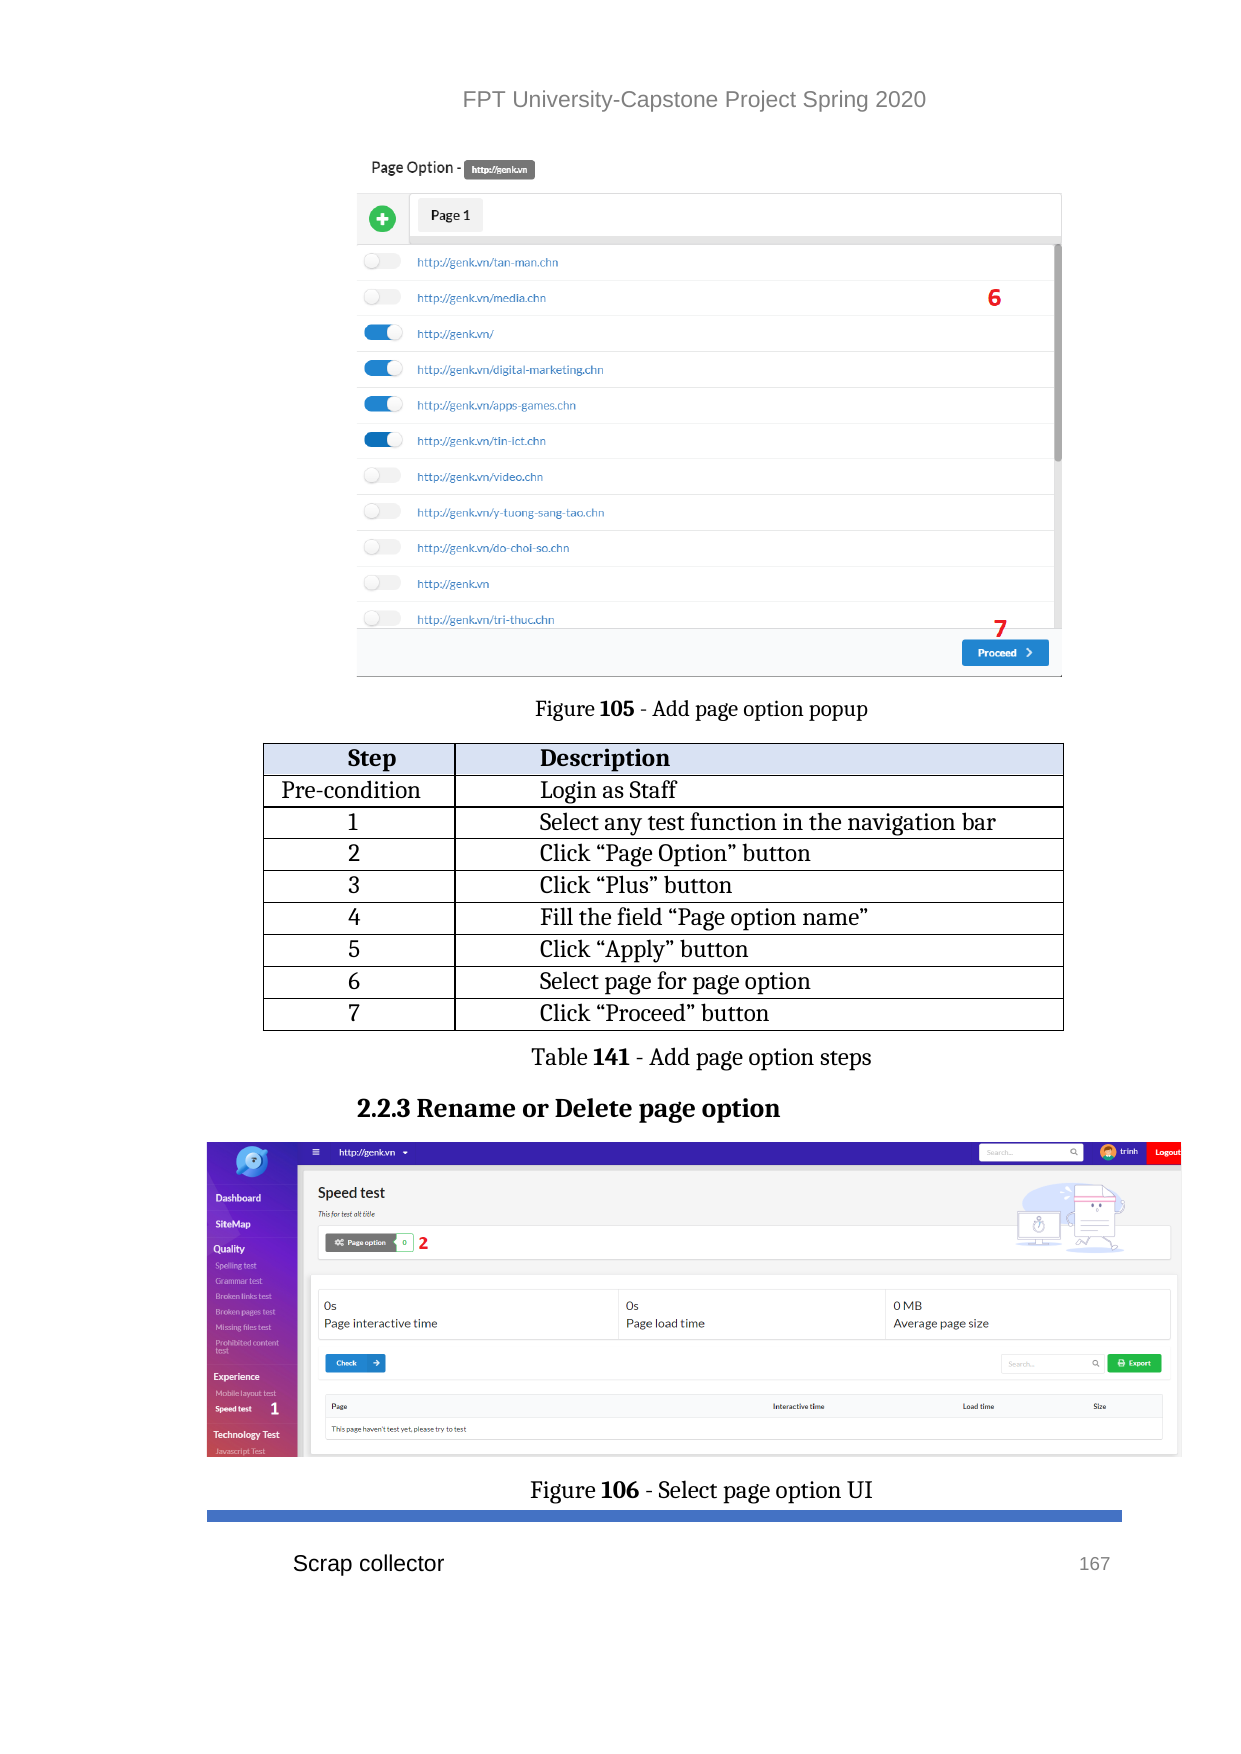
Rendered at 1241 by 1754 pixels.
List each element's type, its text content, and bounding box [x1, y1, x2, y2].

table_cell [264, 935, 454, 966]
text Figure 105 - Add page option popup [207, 695, 1122, 722]
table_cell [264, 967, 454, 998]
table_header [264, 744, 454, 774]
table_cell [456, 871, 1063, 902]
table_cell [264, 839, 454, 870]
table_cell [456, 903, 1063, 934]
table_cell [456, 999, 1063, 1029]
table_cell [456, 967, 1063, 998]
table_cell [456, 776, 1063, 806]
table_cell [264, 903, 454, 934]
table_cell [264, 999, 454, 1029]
picture [206, 1142, 1182, 1457]
text Figure 106 - Select page option UI [207, 1476, 1122, 1504]
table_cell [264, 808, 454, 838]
text 2.2.3 Rename or Delete page option [207, 1093, 1122, 1124]
picture [356, 147, 1063, 677]
text Table 141 - Add page option steps [207, 1043, 1122, 1072]
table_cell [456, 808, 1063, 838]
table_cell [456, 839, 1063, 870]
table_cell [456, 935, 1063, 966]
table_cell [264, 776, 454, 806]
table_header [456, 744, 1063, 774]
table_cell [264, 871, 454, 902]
